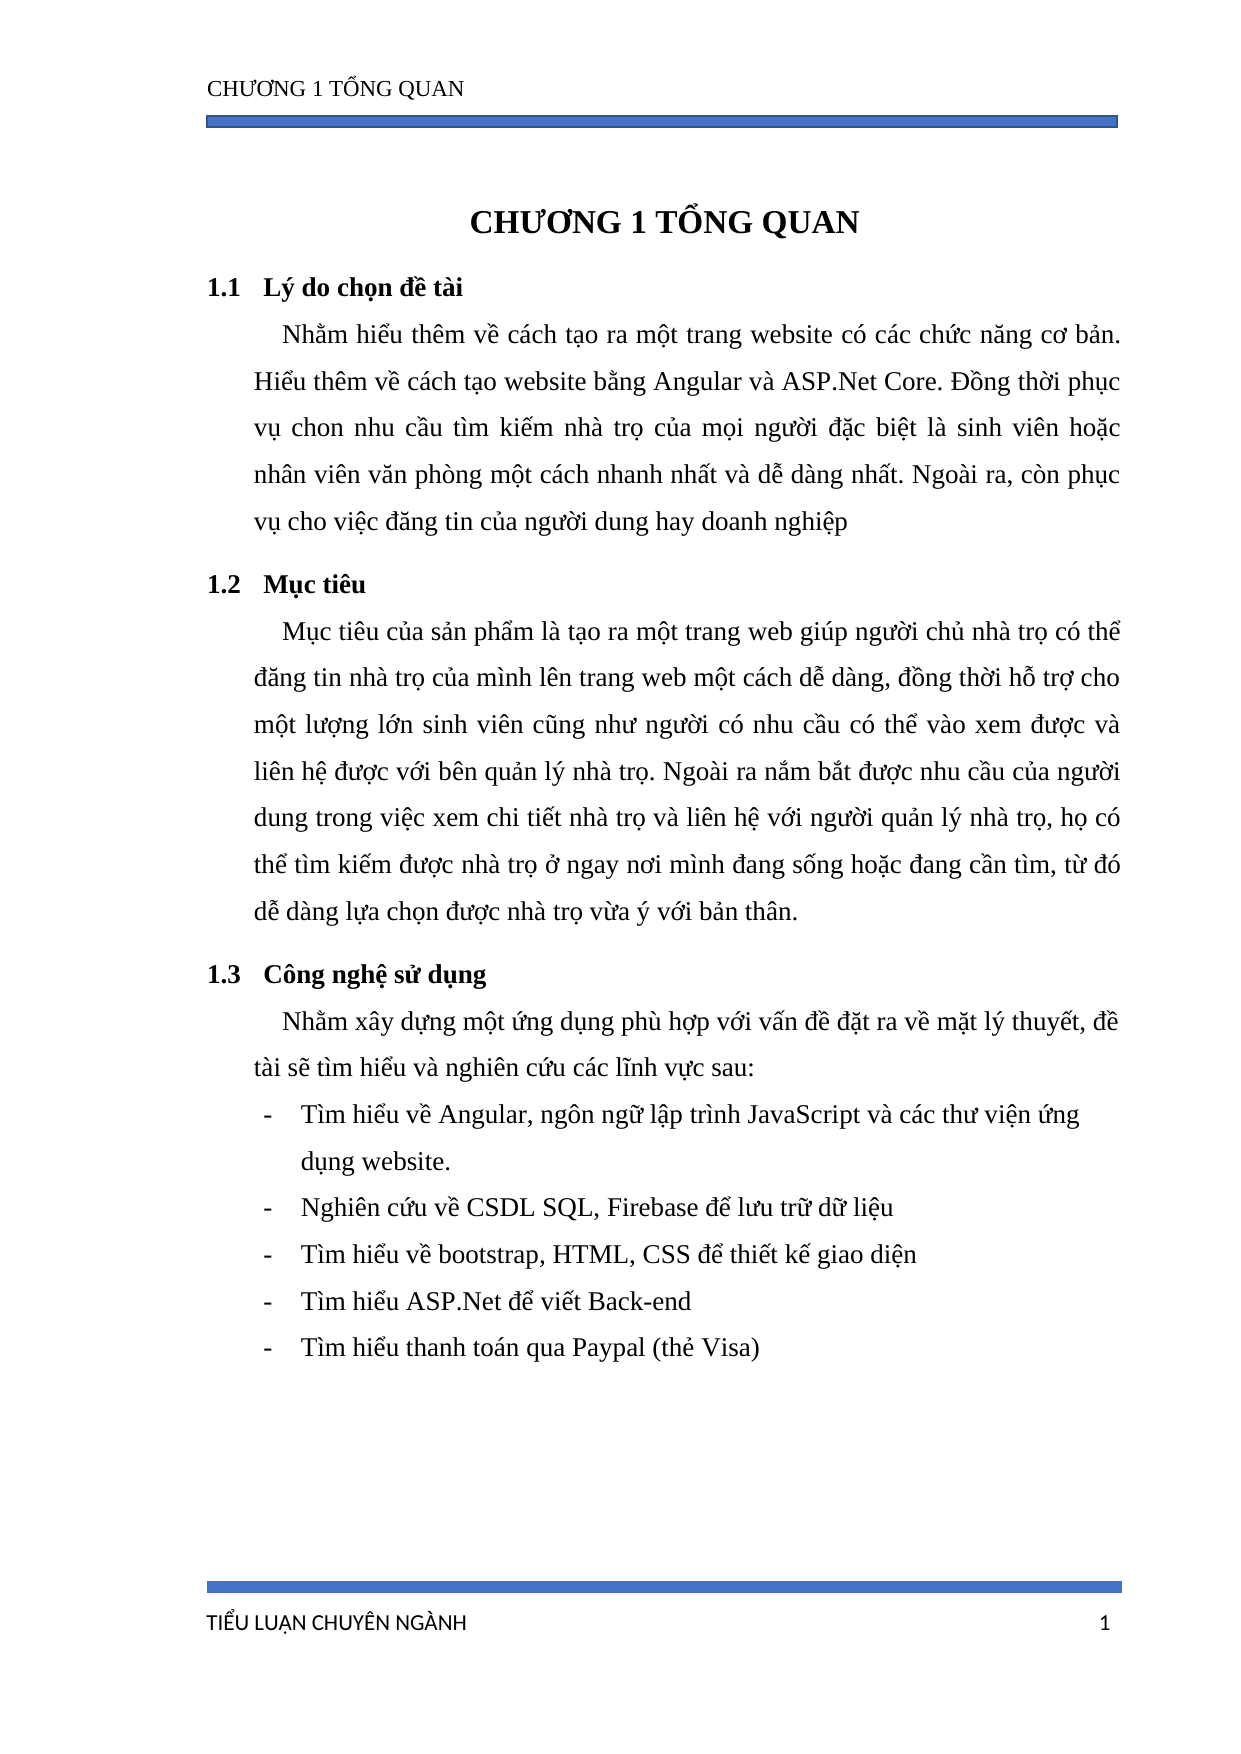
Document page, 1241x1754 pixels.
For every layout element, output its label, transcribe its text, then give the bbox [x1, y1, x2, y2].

list Nhằm hiểu thêm về cách tạo ra một trang website có các chức năng cơ bản. Hiểu thêm về cách tạo website bằng Angular và ASP.Net Core. Đồng thời phục vụ chon nhu cầu tìm kiếm nhà trọ của mọi người đặc biệt là sinh viên hoặc nhân viên văn phòng một cách nhanh nhất và dễ dàng nhất. Ngoài ra, còn phục vụ cho việc đăng tin của người dung hay doanh nghiệp [254, 318, 1122, 536]
list Tìm hiểu về Angular, ngôn ngữ lập trình JavaScript và các thư viện ứng dụng website. [263, 1098, 1122, 1176]
list Tìm hiểu thanh toán qua Paypal (thẻ Visa) [263, 1331, 1122, 1362]
list Nhằm xây dựng một ứng dụng phù hợp với vấn đề đặt ra về mặt lý thuyết, đề tài sẽ tìm hiểu và nghiên cứu các lĩnh vực sau: [254, 1004, 1122, 1082]
list Mục tiêu của sản phẩm là tạo ra một trang web giúp người chủ nhà trọ có thể đăng tin nhà trọ của mình lên trang web một cách dễ dàng, đồng thời hỗ trợ cho một lượng lớn sinh viên cũng như người có nhu cầu có thể vào xem được và liên hệ được với bên quản lý nhà trọ. Ngoài ra nắm bắt được nhu cầu của người dung trong việc xem chi tiết nhà trọ và liên hệ với người quản lý nhà trọ, họ có thể tìm kiếm được nhà trọ ở ngay nơi mình đang sống hoặc đang cần tìm, từ đó dễ dàng lựa chọn được nhà trọ vừa ý với bản thân. [254, 614, 1122, 926]
list Tìm hiểu ASP.Net để viết Back-end [263, 1284, 1122, 1316]
list Tìm hiểu về bootstrap, HTML, CSS để thiết kế giao diện [263, 1238, 1122, 1269]
subtitle Mục tiêu [207, 568, 1122, 599]
list Nghiên cứu về CSDL SQL, Firebase để lưu trữ dữ liệu [263, 1191, 1122, 1222]
subtitle Công nghệ sử dụng [207, 958, 1122, 989]
subtitle CHƯƠNG 1 TỔNG QUAN [207, 202, 1122, 241]
subtitle Lý do chọn đề tài [207, 271, 1122, 302]
